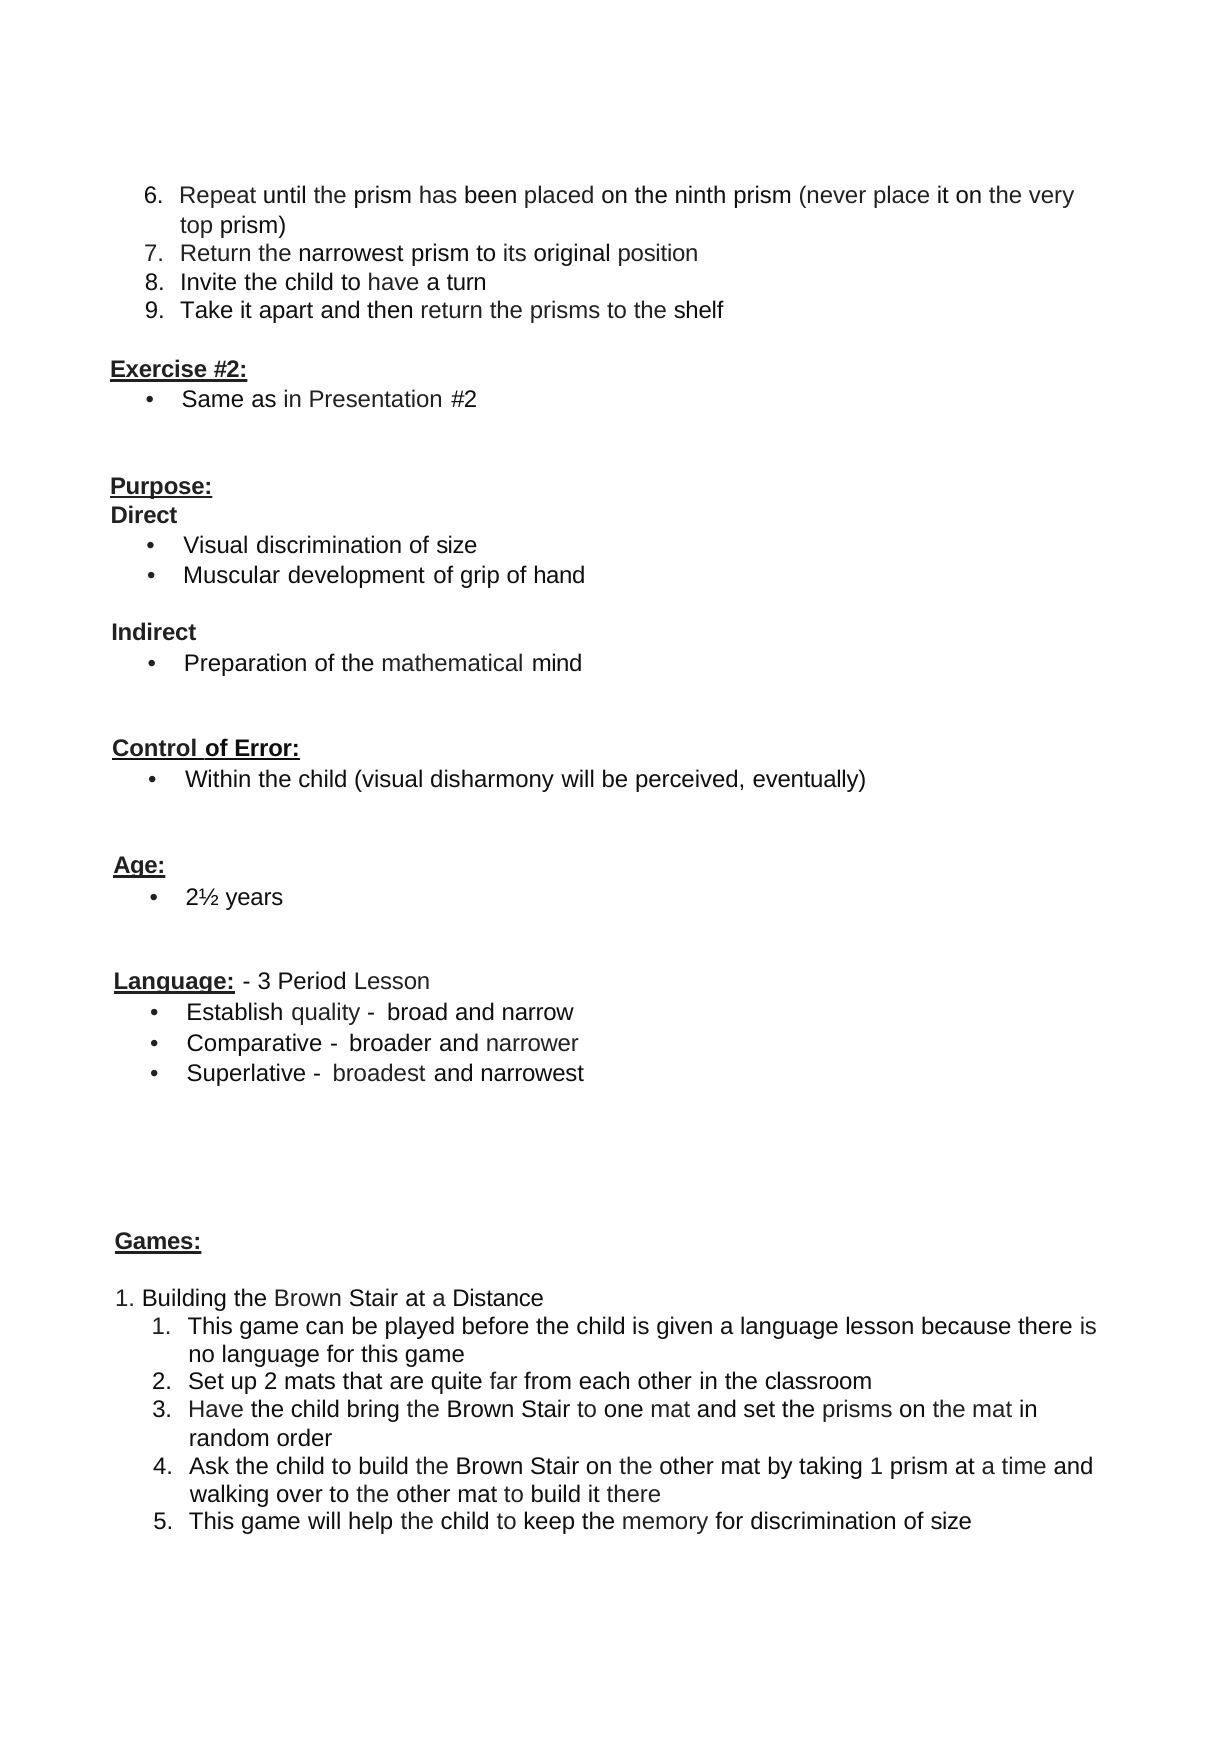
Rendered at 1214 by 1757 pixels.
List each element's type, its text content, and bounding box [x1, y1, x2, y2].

subtitle Age: [113, 851, 1113, 879]
list Take it apart and then return the prisms to the shelf [144, 296, 1113, 324]
subtitle Games: [114, 1227, 1113, 1255]
list Invite the child to have a turn [144, 268, 1113, 296]
list Visual discrimination of size [146, 531, 1113, 558]
subtitle Indirect [111, 618, 1113, 646]
subtitle Exercise #2: [110, 355, 1113, 383]
list 2½ years [149, 883, 1113, 911]
list Muscular development of grip of hand [147, 561, 1113, 589]
list Building the Brown Stair at a Distance [115, 1284, 1113, 1311]
list Set up 2 mats that are quite far from each other in the classroom [152, 1367, 1113, 1395]
subtitle Purpose: [110, 472, 1113, 499]
list Establish quality - broad and narrow [150, 998, 1113, 1026]
list This game can be played before the child is given a language lesson because there is no language for this game [151, 1312, 1102, 1367]
list Repeat until the prism has been placed on the ninth prism (never place it on the very top prism) [143, 181, 1078, 238]
text Language: - 3 Period Lesson [113, 967, 1113, 995]
list Ask the child to build the Brown Stair on the other mat by taking 1 prism at a time and walking over to the other mat to build it there [153, 1452, 1097, 1507]
list Same as in Presentation #2 [145, 385, 1113, 413]
list Superlative - broadest and narrowest [150, 1059, 1113, 1087]
list This game will help the child to keep the memory for discrimination of size [153, 1508, 1113, 1535]
list Have the child bring the Brown Stair to one mat and set the prisms on the mat in random order [152, 1395, 1042, 1451]
list Within the child (visual disharmony will be perceived, eventually) [148, 765, 1113, 793]
list Comparative - broader and narrower [150, 1029, 1113, 1056]
list Preparation of the mathematical mind [147, 649, 1113, 676]
subtitle Control of Error: [112, 734, 1113, 761]
list Return the narrowest prism to its original position [144, 241, 1113, 266]
text Direct [110, 501, 1113, 528]
